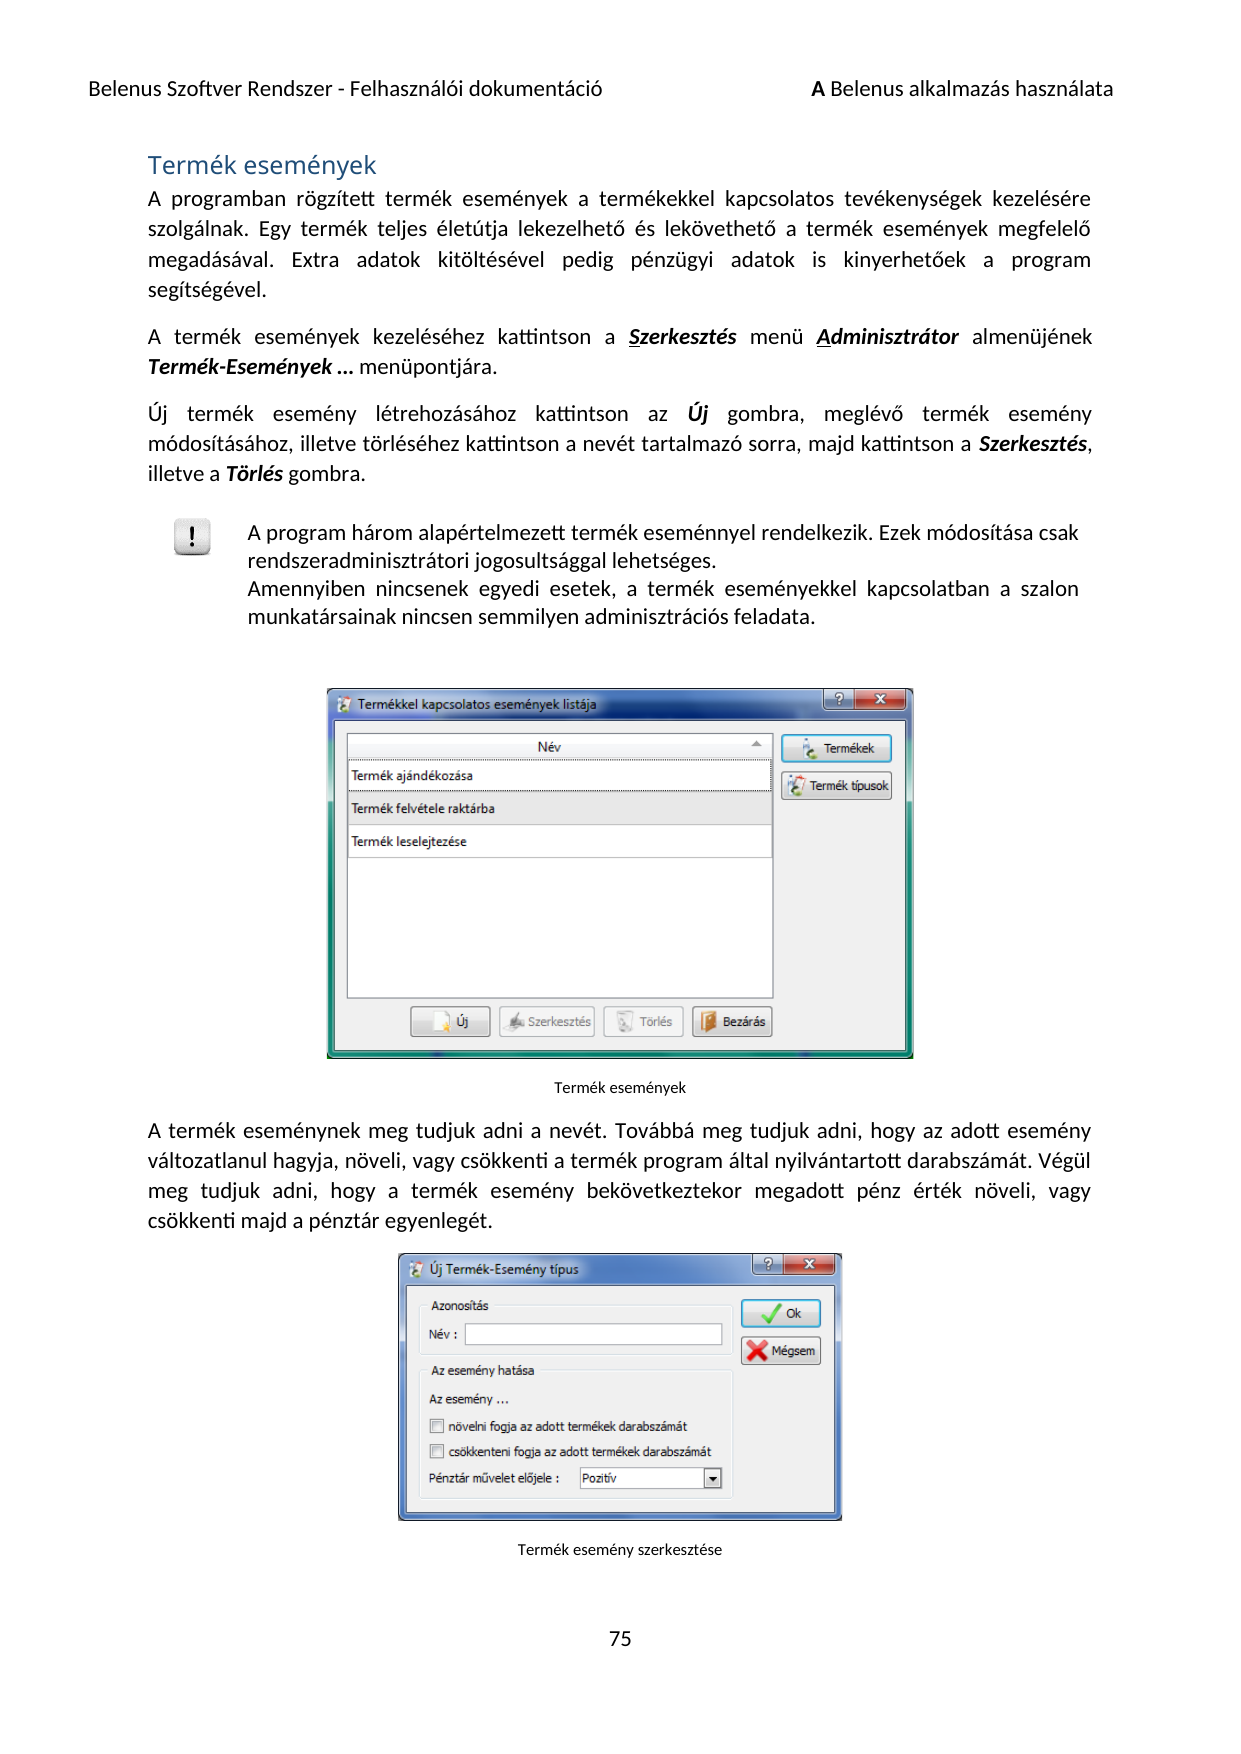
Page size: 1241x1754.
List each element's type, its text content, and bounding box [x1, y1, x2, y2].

picture [326, 688, 914, 1059]
text A termék eseménynek meg tudjuk adni a nevét. Továbbá meg tudjuk adni, hogy az adott esemény változatlanul hagyja, növeli, vagy csökkenti a termék program által nyilvántartott darabszámát. Végül meg tudjuk adni, hogy a termék esemény bekövetkeztekor megadott pénz érték növeli, vagy csökkenti majd a pénztár egyenlegét. [148, 1116, 1093, 1234]
table_header A program három alapértelmezett termék eseménnyel rendelkezik. Ezek módosítása csak rendszeradminisztrátori jogosultsággal lehetséges. Amennyiben nincsenek egyedi esetek, a termék eseményekkel kapcsolatban a szalon munkatársainak nincsen semmilyen adminisztrációs feladata. [236, 506, 1092, 642]
picture [398, 1253, 843, 1521]
text Termék esemény szerkesztése [148, 1539, 1093, 1559]
table_header [148, 506, 236, 642]
text A programban rögzített termék események a termékekkel kapcsolatos tevékenységek kezelésére szolgálnak. Egy termék teljes életútja lekezelhető és lekövethető a termék események megfelelő megadásával. Extra adatok kitöltésével pedig pénzügyi adatok is kinyerhetőek a program segítségével. [148, 184, 1093, 303]
picture [173, 518, 211, 556]
text Új termék esemény létrehozásához kattintson az Új gombra, meglévő termék esemény módosításához, illetve törléséhez kattintson a nevét tartalmazó sorra, majd kattintson a Szerkesztés, illetve a Törlés gombra. [148, 399, 1093, 487]
subtitle Termék események [148, 148, 1093, 182]
text A termék események kezeléséhez kattintson a Szerkesztés menü Adminisztrátor almenüjének Termék-Események … menüpontjára. [148, 322, 1093, 380]
text Termék események [148, 1077, 1093, 1098]
